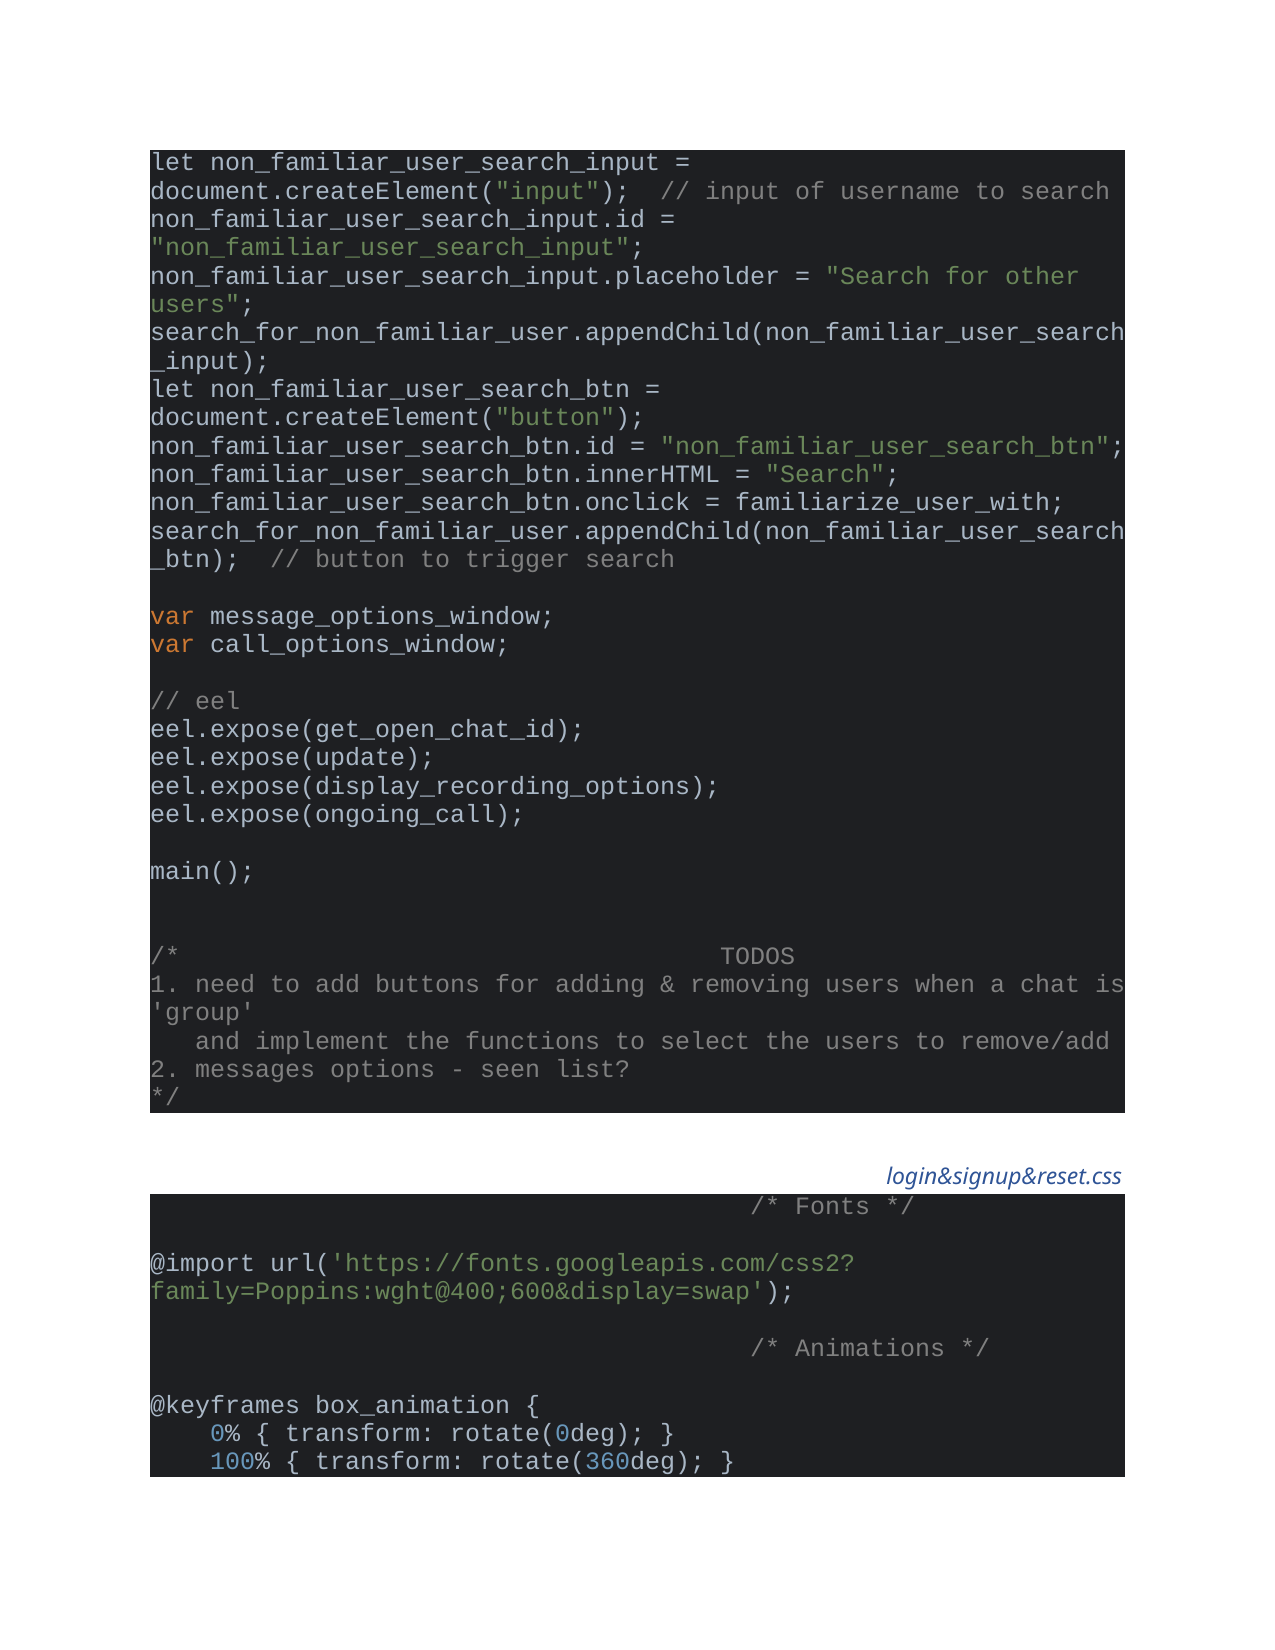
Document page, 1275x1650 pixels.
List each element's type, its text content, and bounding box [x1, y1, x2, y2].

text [150, 150, 1125, 1113]
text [150, 1194, 1125, 1477]
subtitle login&signup&reset.css [150, 1160, 1125, 1191]
